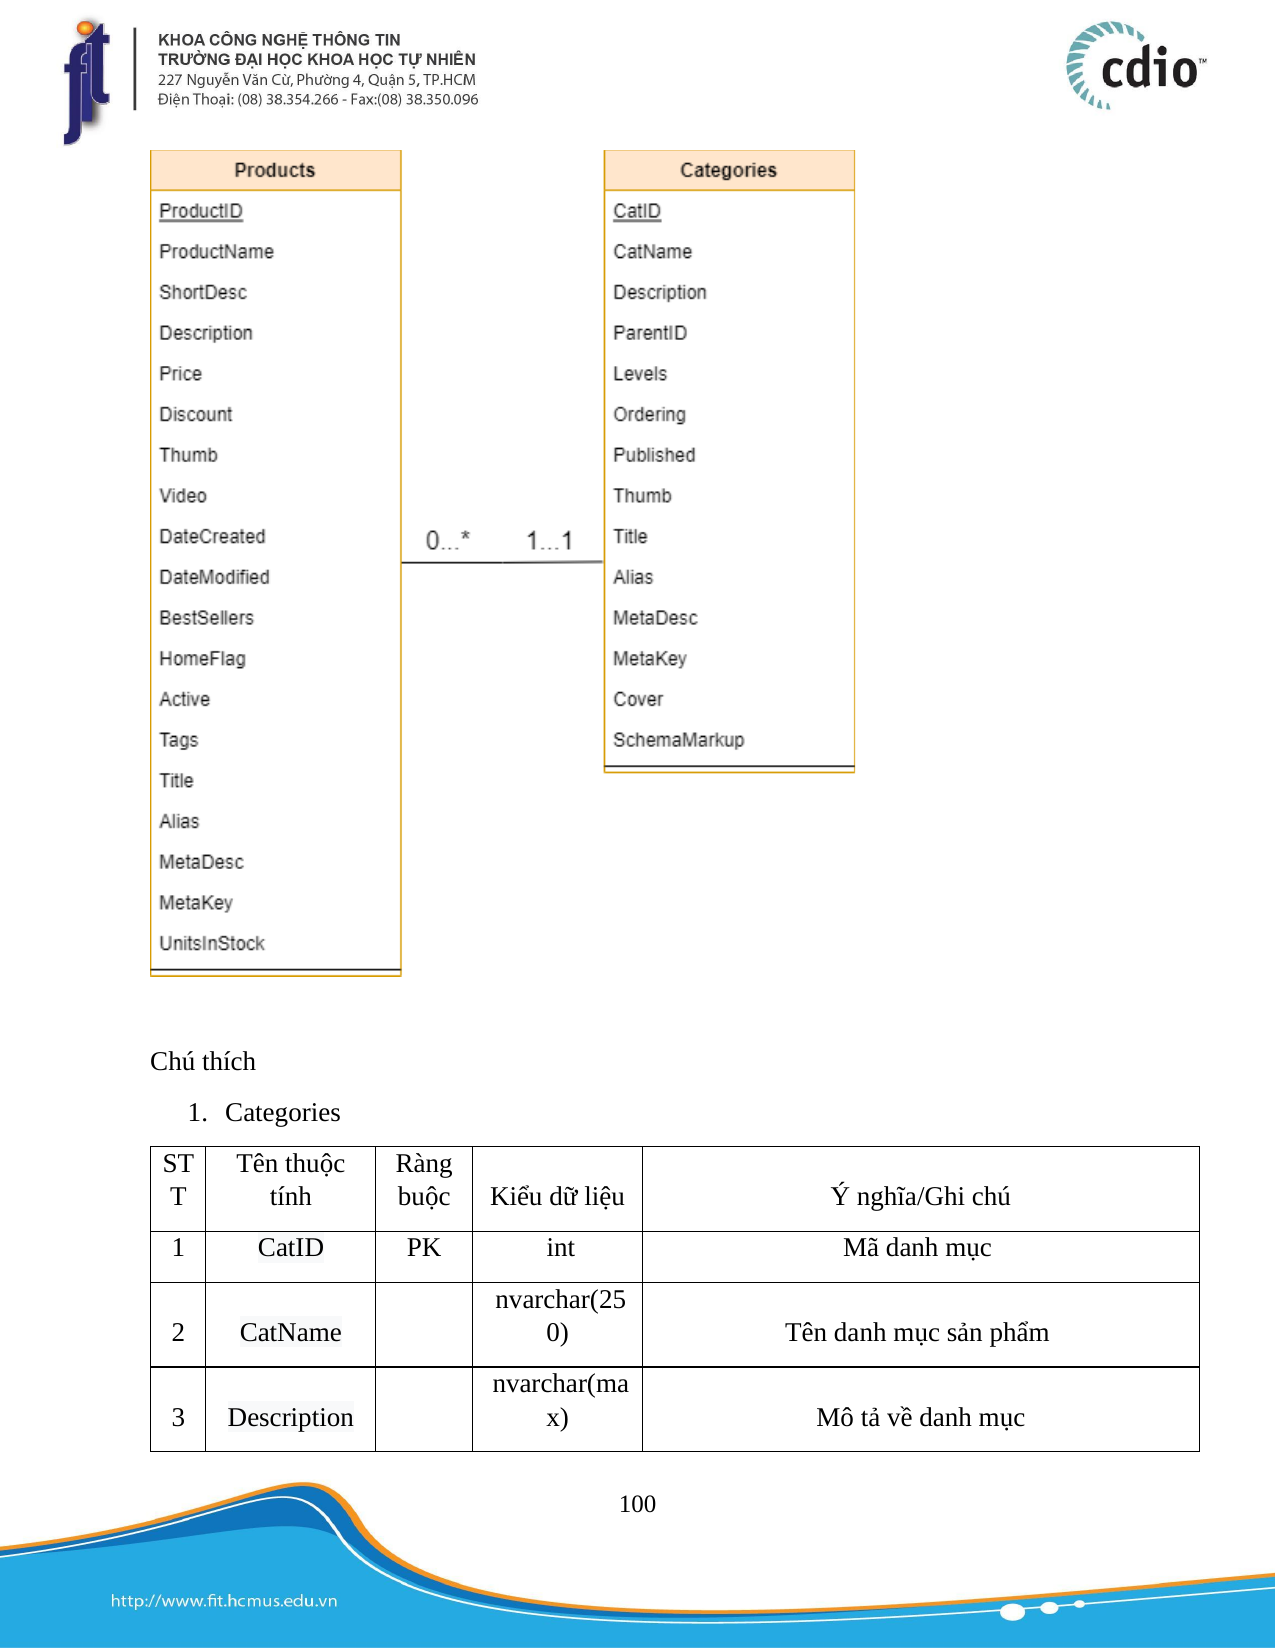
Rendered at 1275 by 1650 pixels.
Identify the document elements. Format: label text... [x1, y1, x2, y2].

table_cell [376, 1283, 472, 1366]
table_cell CatID [206, 1232, 375, 1282]
table_cell 1 [151, 1232, 205, 1282]
table_cell Tên danh mục sản phẩm [643, 1283, 1199, 1366]
table_cell nvarchar(max) [473, 1368, 642, 1451]
table_header Ràng buộc [376, 1147, 472, 1231]
table_cell Mô tả về danh mục [643, 1368, 1199, 1451]
table_cell Mã danh mục [643, 1232, 1199, 1282]
table_cell CatName [206, 1283, 375, 1366]
picture [40, 10, 1219, 977]
table_header Kiểu dữ liệu [473, 1147, 642, 1231]
table_cell 2 [151, 1283, 205, 1366]
list Categories [187, 1096, 1125, 1127]
table_cell Description [206, 1368, 375, 1451]
table_cell 3 [151, 1368, 205, 1451]
picture [0, 1479, 1275, 1648]
table_cell nvarchar(250) [473, 1283, 642, 1366]
text Chú thích [150, 1045, 1125, 1077]
table_cell int [473, 1232, 642, 1282]
table_header STT [151, 1147, 205, 1231]
table_cell [376, 1368, 472, 1451]
table_header Ý nghĩa/Ghi chú [643, 1147, 1199, 1231]
table_cell PK [376, 1232, 472, 1282]
table_header Tên thuộc tính [206, 1147, 375, 1231]
